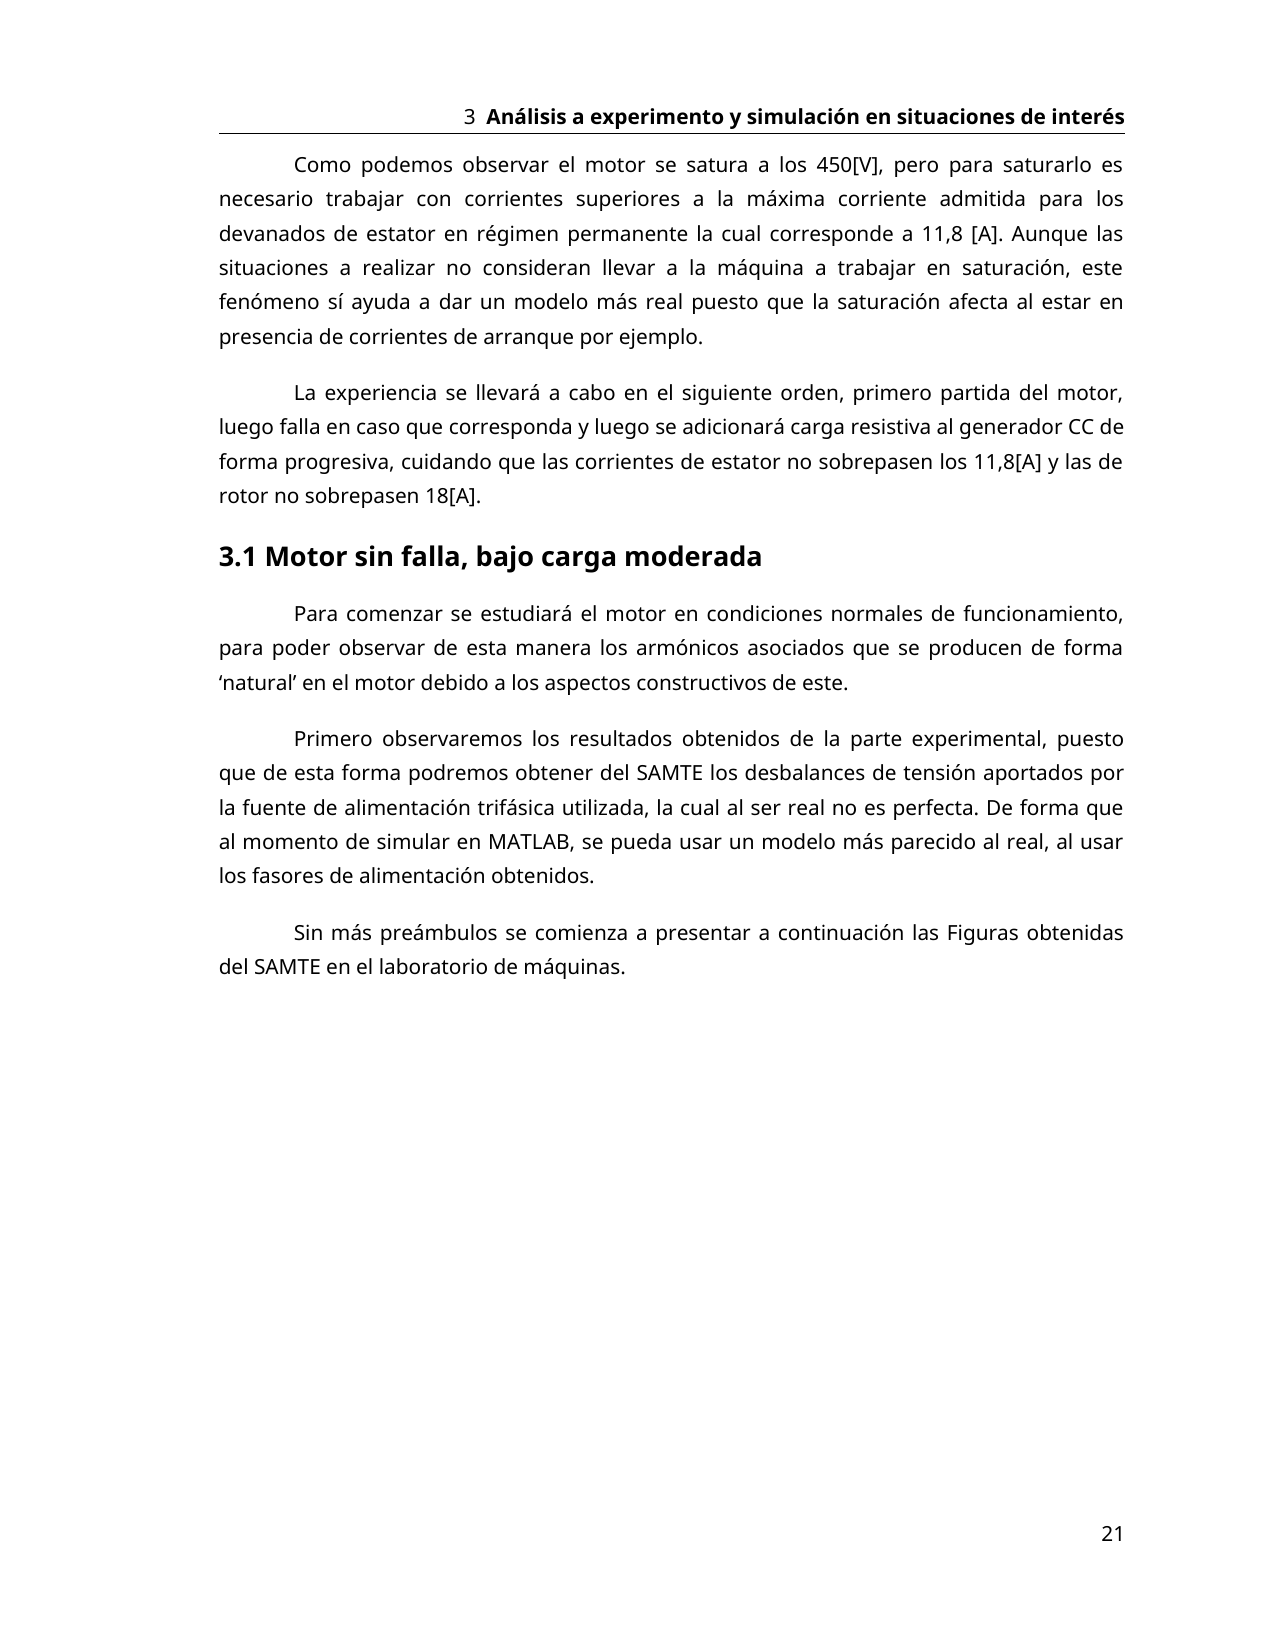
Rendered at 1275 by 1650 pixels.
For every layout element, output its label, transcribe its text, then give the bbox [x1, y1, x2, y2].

text Como podemos observar el motor se satura a los 450[V], pero para saturarlo es necesario trabajar con corrientes superiores a la máxima corriente admitida para los devanados de estator en régimen permanente la cual corresponde a 11,8 [A]. Aunque las situaciones a realizar no consideran llevar a la máquina a trabajar en saturación, este fenómeno sí ayuda a dar un modelo más real puesto que la saturación afecta al estar en presencia de corrientes de arranque por ejemplo. [218, 150, 1125, 350]
text La experiencia se llevará a cabo en el siguiente orden, primero partida del motor, luego falla en caso que corresponda y luego se adicionará carga resistiva al generador CC de forma progresiva, cuidando que las corrientes de estator no sobrepasen los 11,8[A] y las de rotor no sobrepasen 18[A]. [218, 378, 1125, 510]
subtitle Motor sin falla, bajo carga moderada [218, 537, 1125, 574]
text Sin más preámbulos se comienza a presentar a continuación las Figuras obtenidas del SAMTE en el laboratorio de máquinas. [218, 918, 1125, 981]
text Para comenzar se estudiará el motor en condiciones normales de funcionamiento, para poder observar de esta manera los armónicos asociados que se producen de forma ‘natural’ en el motor debido a los aspectos constructivos de este. [218, 599, 1125, 696]
text Primero observaremos los resultados obtenidos de la parte experimental, puesto que de esta forma podremos obtener del SAMTE los desbalances de tensión aportados por la fuente de alimentación trifásica utilizada, la cual al ser real no es perfecta. De forma que al momento de simular en MATLAB, se pueda usar un modelo más parecido al real, al usar los fasores de alimentación obtenidos. [218, 724, 1125, 890]
